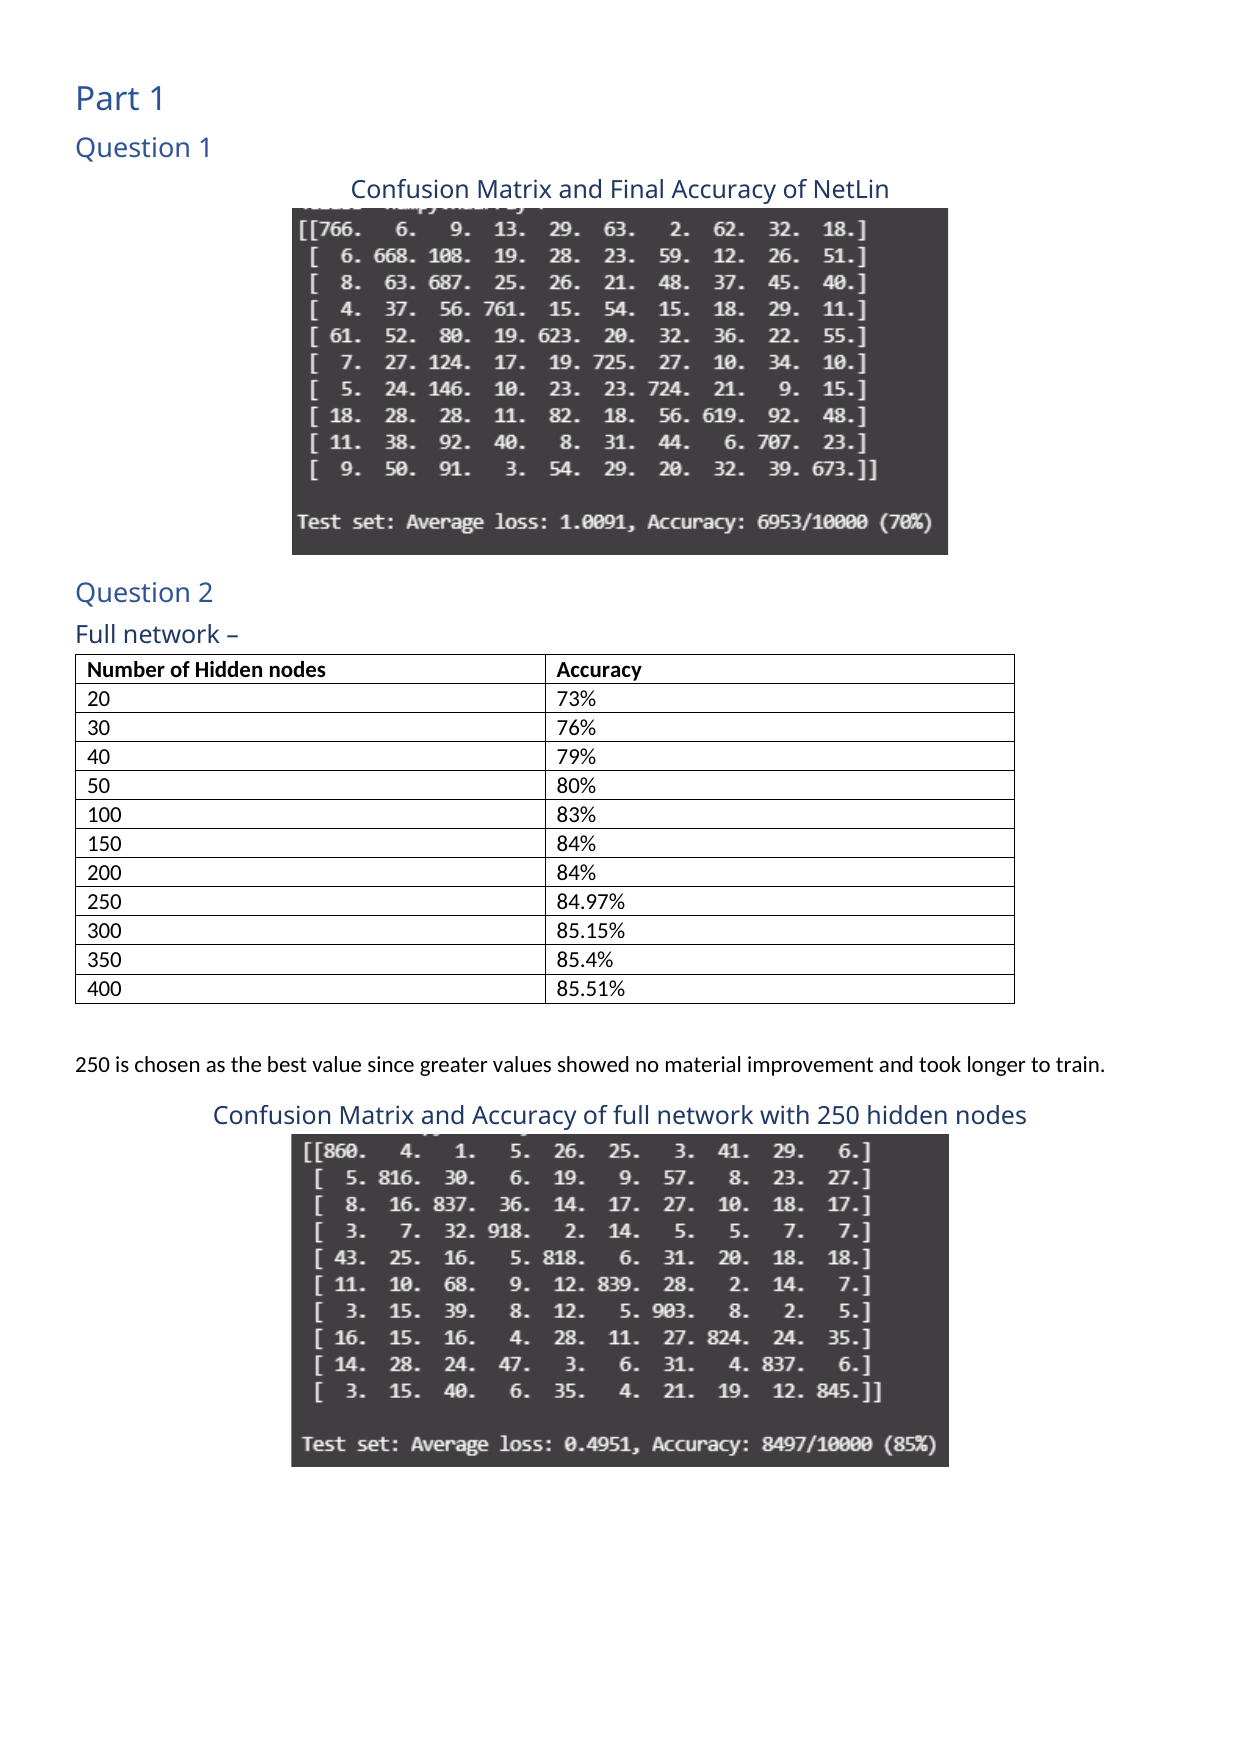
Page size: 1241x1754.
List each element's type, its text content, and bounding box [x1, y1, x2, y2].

subtitle Part 1 [75, 75, 1165, 120]
table_cell 85.15% [546, 916, 1014, 944]
picture [291, 1134, 949, 1467]
table_cell 350 [76, 945, 545, 973]
table_cell 80% [546, 771, 1014, 799]
table_cell 85.51% [546, 975, 1014, 1002]
table_cell 50 [76, 771, 545, 799]
table_cell 100 [76, 800, 545, 828]
table_cell 250 [76, 887, 545, 915]
table_header Number of Hidden nodes [76, 655, 545, 683]
table_cell 30 [76, 713, 545, 741]
subtitle Confusion Matrix and Accuracy of full network with 250 hidden nodes [75, 1097, 1165, 1131]
table_cell 84.97% [546, 887, 1014, 915]
table_cell 84% [546, 829, 1014, 857]
table_cell 150 [76, 829, 545, 857]
subtitle Question 1 [75, 128, 1165, 165]
table_cell 85.4% [546, 945, 1014, 973]
table_header Accuracy [546, 655, 1014, 683]
subtitle Confusion Matrix and Final Accuracy of NetLin [75, 172, 1165, 206]
table_cell 76% [546, 713, 1014, 741]
text 250 is chosen as the best value since greater values showed no material improvement and took longer to train. [75, 1050, 1165, 1078]
table_cell 200 [76, 858, 545, 886]
table_cell 20 [76, 684, 545, 712]
picture [292, 208, 949, 555]
table_cell 400 [76, 975, 545, 1002]
table_cell 83% [546, 800, 1014, 828]
table_cell 300 [76, 916, 545, 944]
table_cell 73% [546, 684, 1014, 712]
table_cell 40 [76, 742, 545, 770]
subtitle Full network – [75, 617, 1165, 651]
subtitle Question 2 [75, 573, 1165, 610]
table_cell 79% [546, 742, 1014, 770]
table_cell 84% [546, 858, 1014, 886]
